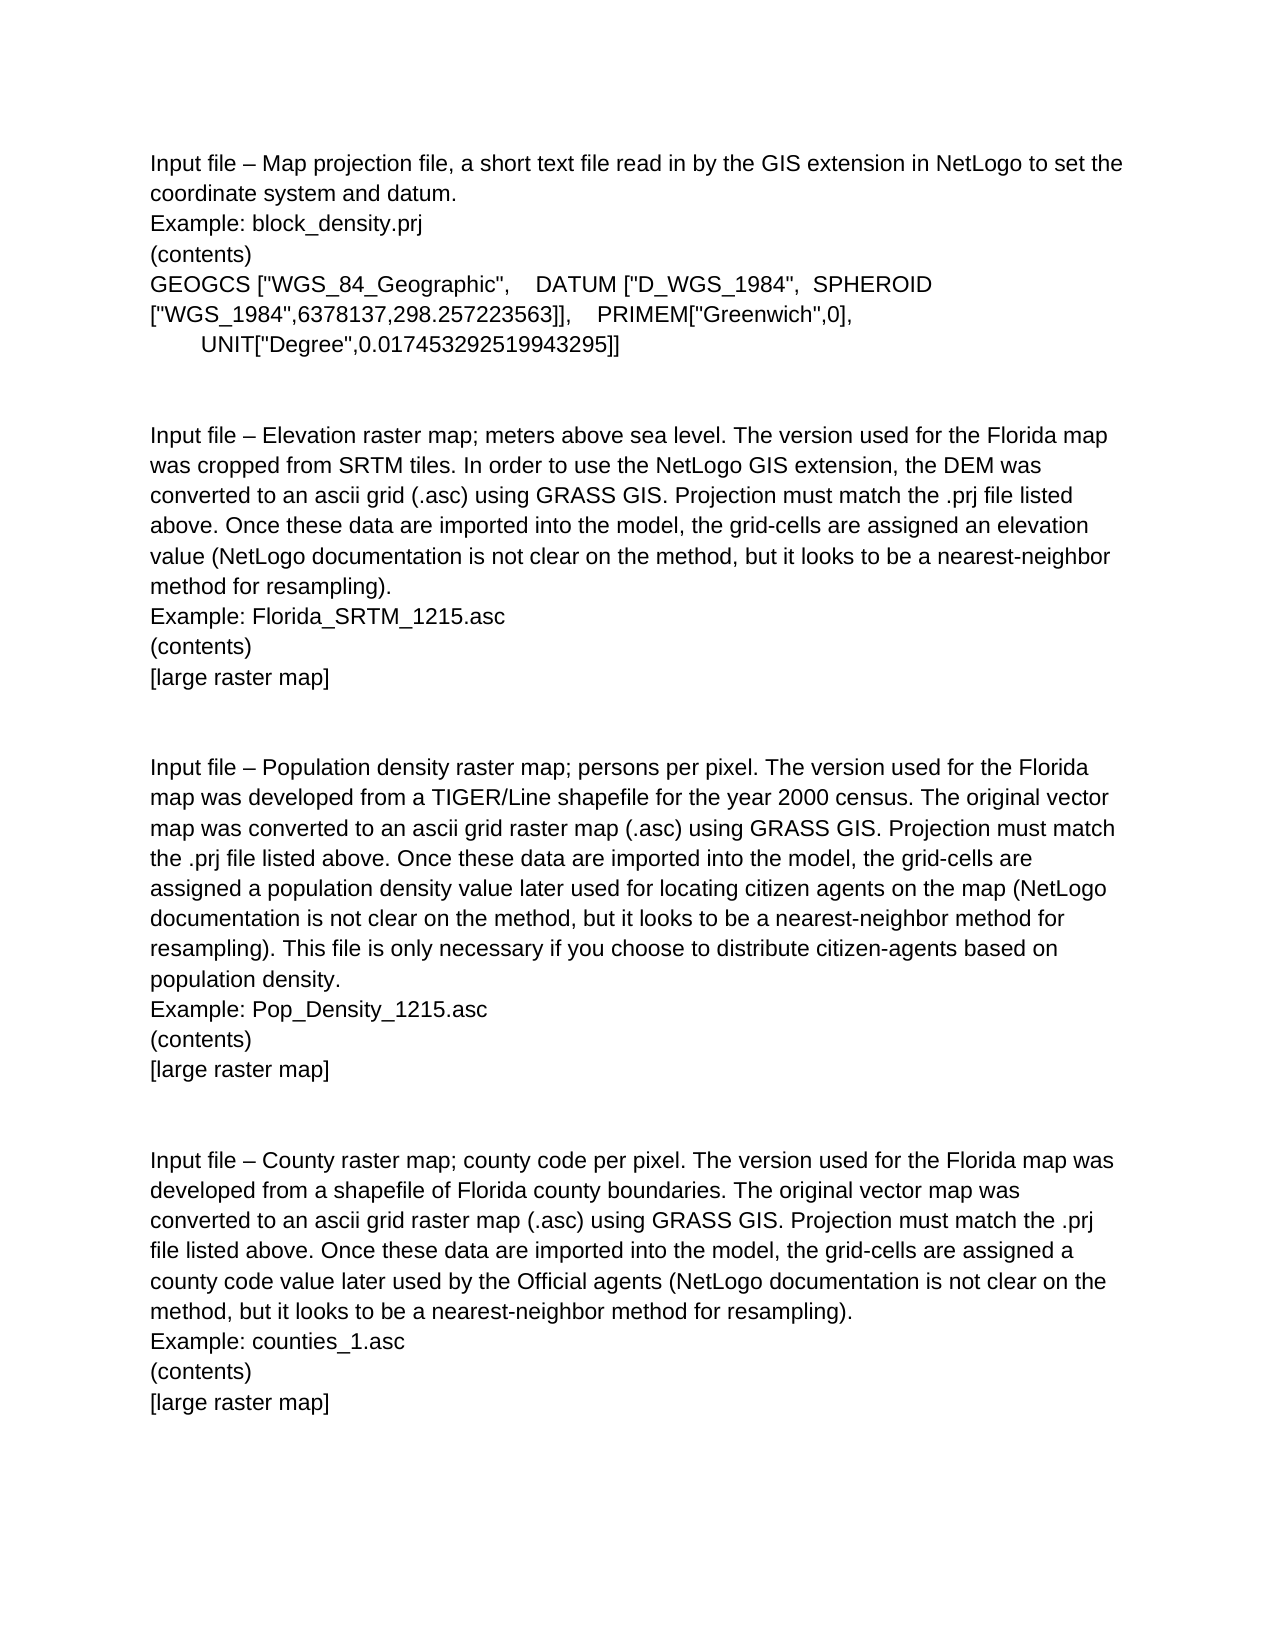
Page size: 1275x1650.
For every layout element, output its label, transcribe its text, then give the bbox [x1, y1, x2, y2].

text Example: Pop_Density_1215.asc [150, 996, 1125, 1022]
text [large raster map] [150, 1388, 1125, 1415]
text Example: Florida_SRTM_1215.asc [150, 603, 1125, 629]
text Example: block_density.prj [150, 210, 1125, 237]
text Input file – Elevation raster map; meters above sea level. The version used for the Florida map was cropped from SRTM tiles. In order to use the NetLogo GIS extension, the DEM was converted to an ascii grid (.asc) using GRASS GIS. Projection must match the .prj file listed above. Once these data are imported into the model, the grid-cells are assigned an elevation value (NetLogo documentation is not clear on the method, but it looks to be a nearest-neighbor method for resampling). [150, 422, 1125, 599]
text [large raster map] [150, 663, 1125, 690]
text (contents) [150, 1358, 1125, 1385]
text (contents) [150, 241, 1125, 267]
text Input file – Map projection file, a short text file read in by the GIS extension in NetLogo to set the coordinate system and datum. [150, 150, 1125, 207]
text Example: counties_1.asc [150, 1328, 1125, 1354]
text (contents) [150, 633, 1125, 660]
text Input file – Population density raster map; persons per pixel. The version used for the Florida map was developed from a TIGER/Line shapefile for the year 2000 census. The original vector map was converted to an ascii grid raster map (.asc) using GRASS GIS. Projection must match the .prj file listed above. Once these data are imported into the model, the grid-cells are assigned a population density value later used for locating citizen agents on the map (NetLogo documentation is not clear on the method, but it looks to be a nearest-neighbor method for resampling). This file is only necessary if you choose to distribute citizen-agents based on population density. [150, 754, 1125, 992]
text (contents) [150, 1026, 1125, 1052]
text UNIT["Degree",0.017453292519943295]] [150, 331, 1125, 358]
text Input file – County raster map; county code per pixel. The version used for the Florida map was developed from a shapefile of Florida county boundaries. The original vector map was converted to an ascii grid raster map (.asc) using GRASS GIS. Projection must match the .prj file listed above. Once these data are imported into the model, the grid-cells are assigned a county code value later used by the Official agents (NetLogo documentation is not clear on the method, but it looks to be a nearest-neighbor method for resampling). [150, 1147, 1125, 1324]
text [large raster map] [150, 1056, 1125, 1083]
text GEOGCS ["WGS_84_Geographic", DATUM ["D_WGS_1984", SPHEROID ["WGS_1984",6378137,298.257223563]], PRIMEM["Greenwich",0], [150, 271, 1125, 327]
